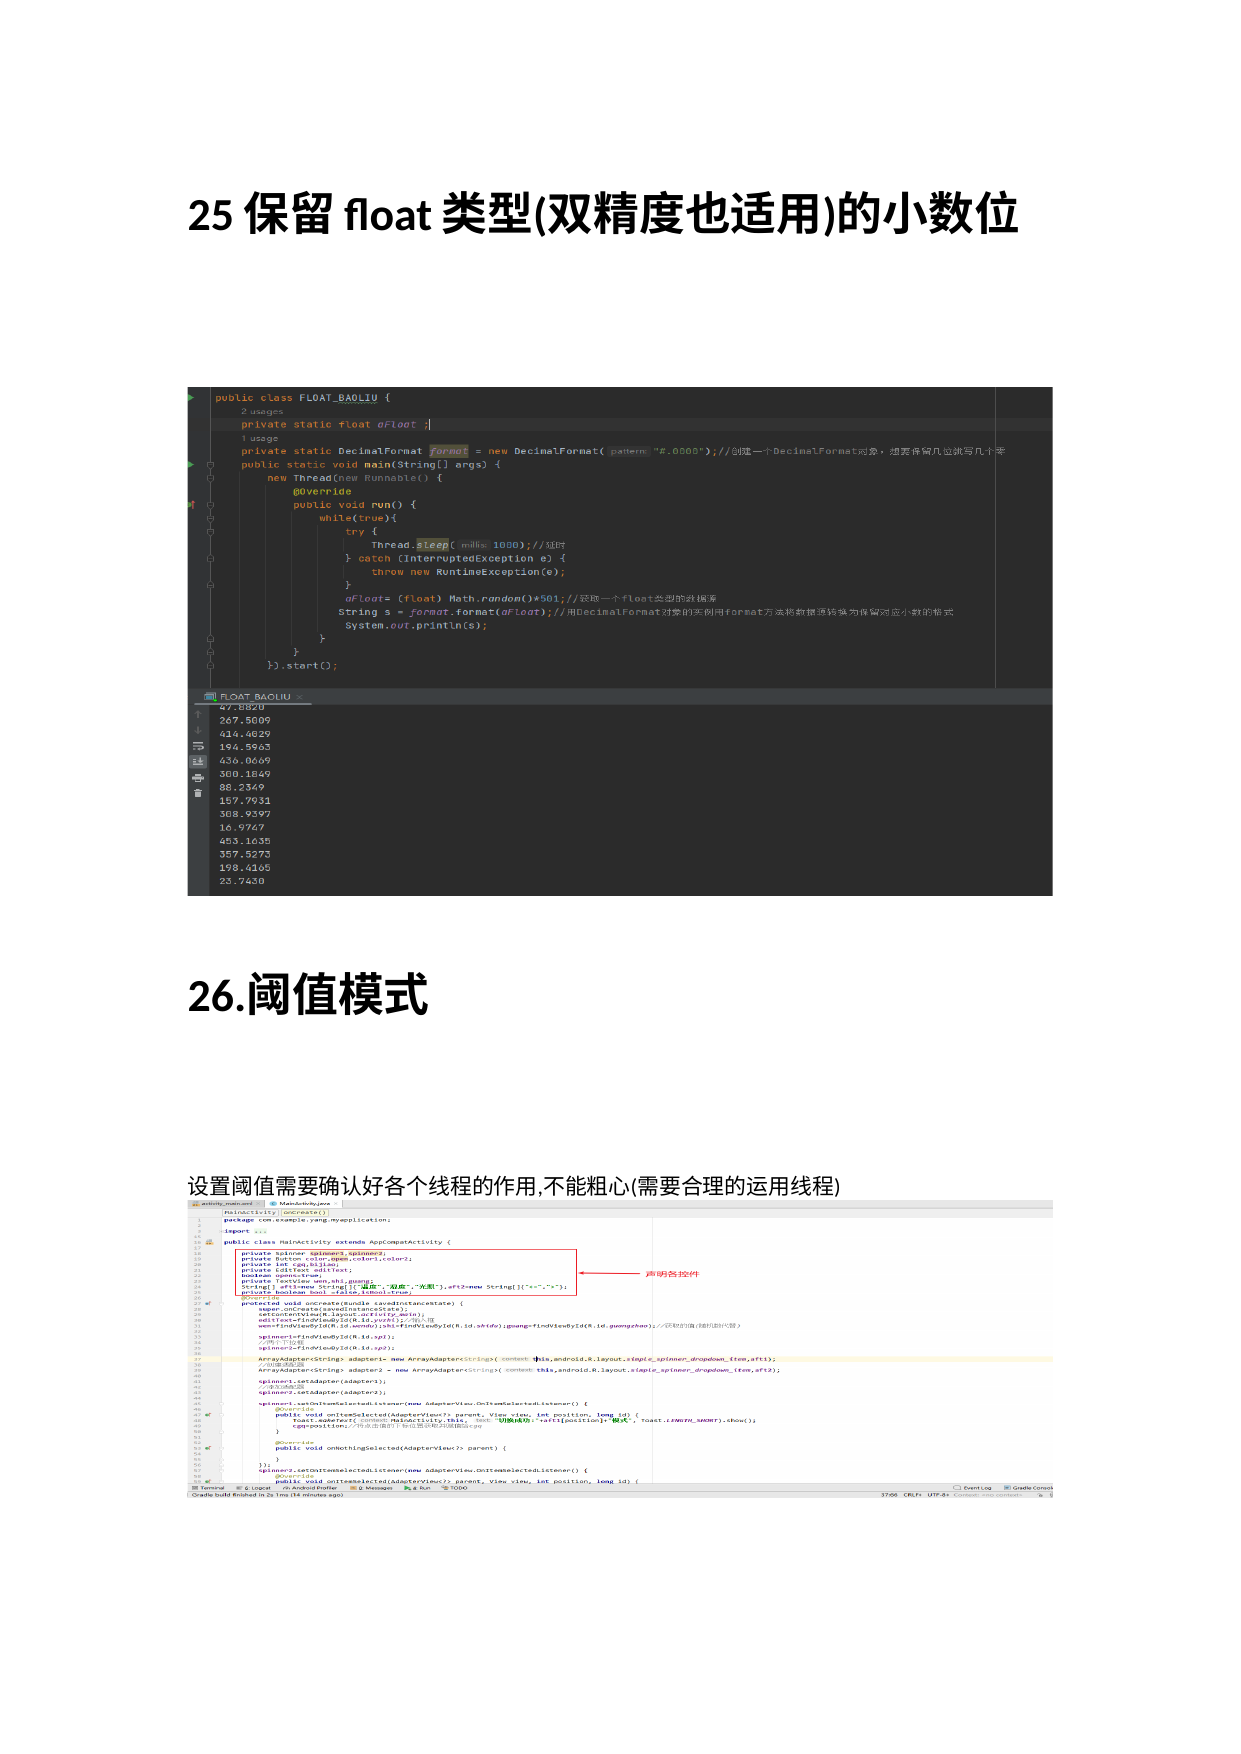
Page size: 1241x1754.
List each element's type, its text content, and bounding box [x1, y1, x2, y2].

text 设置阈值需要确认好各个线程的作用,不能粗心(需要合理的运用线程) [187, 1168, 1053, 1200]
picture [187, 1200, 1053, 1498]
subtitle 26.阈值模式 [187, 943, 1053, 1040]
subtitle 25保留float类型(双精度也适用)的小数位 [187, 162, 1053, 259]
picture [187, 387, 1053, 896]
